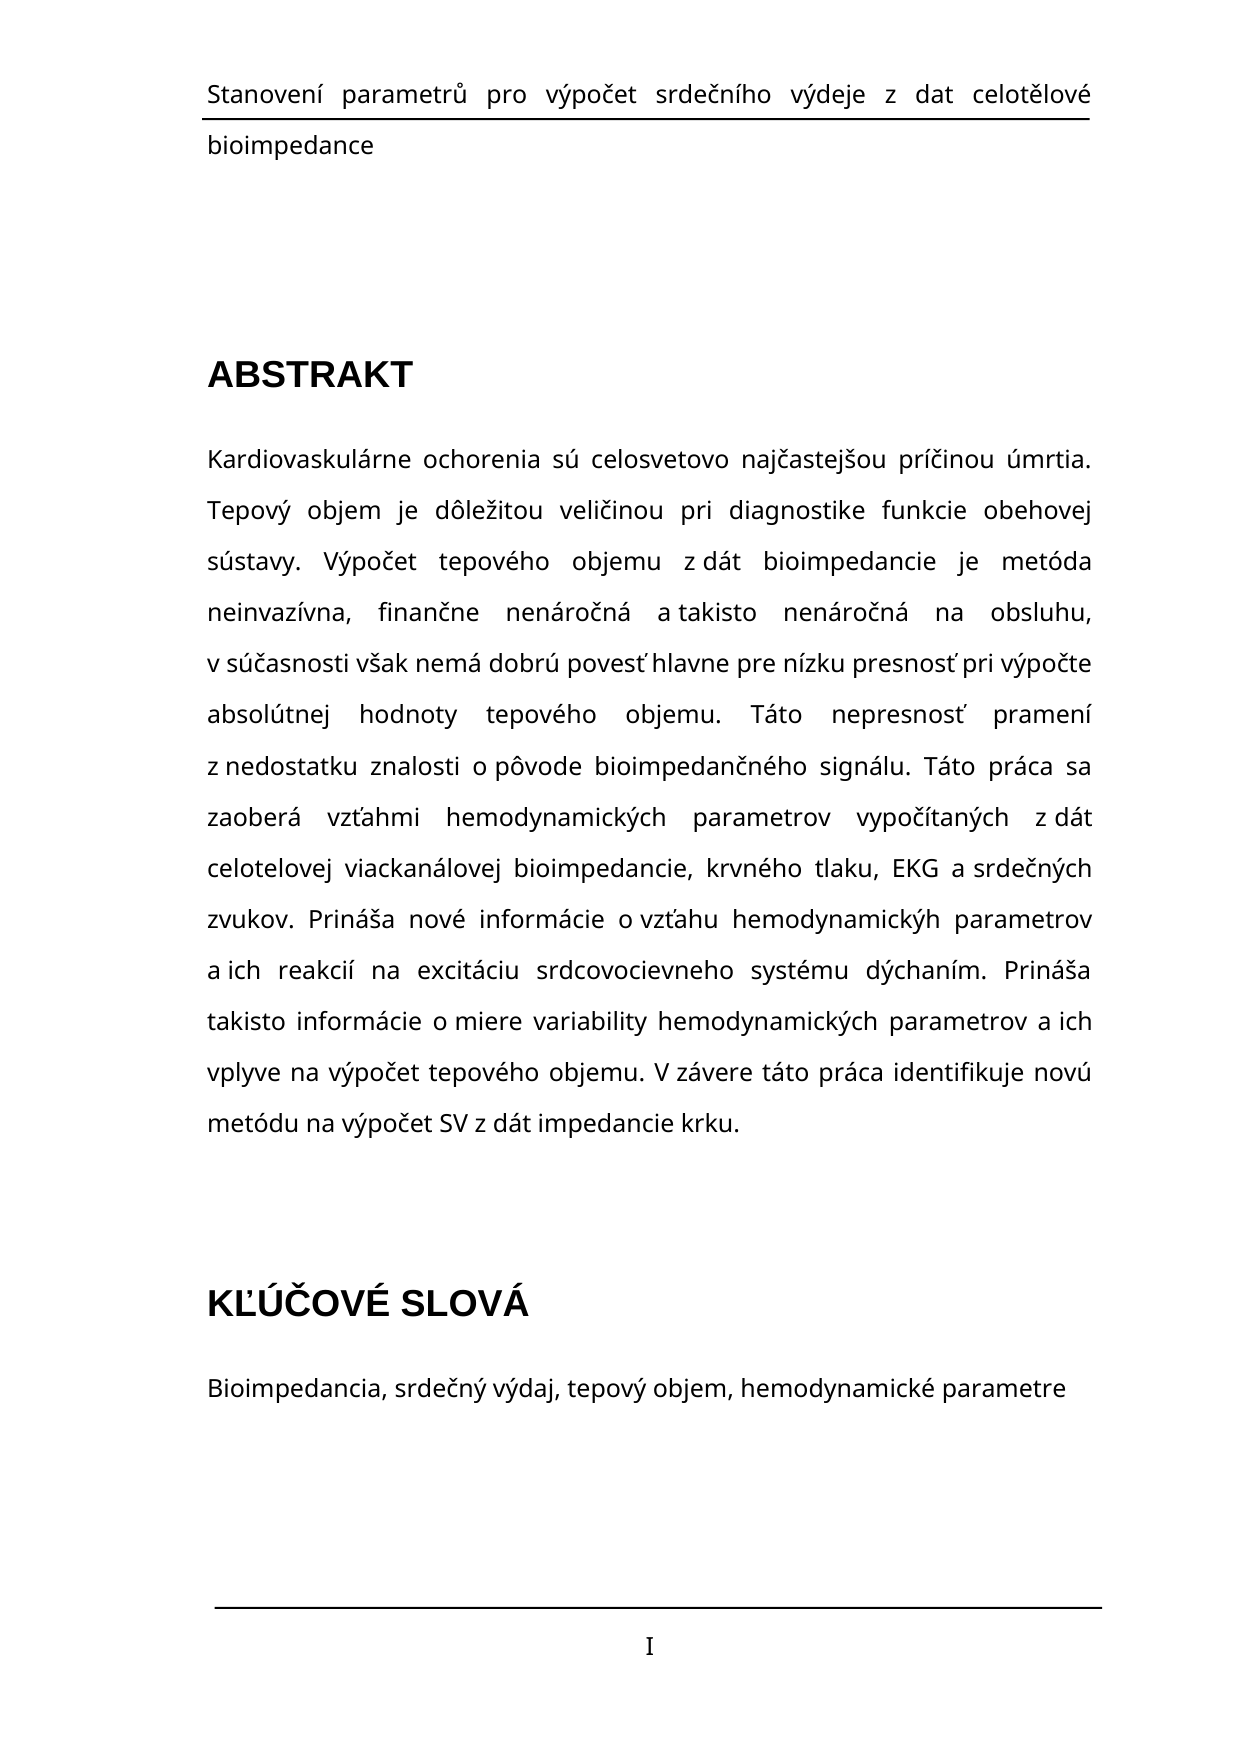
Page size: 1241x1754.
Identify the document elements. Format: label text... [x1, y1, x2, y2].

subtitle KĽÚČOVÉ SLOVÁ [207, 1281, 1092, 1324]
subtitle ABSTRAKT [207, 352, 1092, 395]
text Kardiovaskulárne ochorenia sú celosvetovo najčastejšou príčinou úmrtia. Tepový objem je dôležitou veličinou pri diagnostike funkcie obehovej sústavy. Výpočet tepového objemu z dát bioimpedancie je metóda neinvazívna, finančne nenáročná a takisto nenáročná na obsluhu, v súčasnosti však nemá dobrú povesť hlavne pre nízku presnosť pri výpočte absolútnej hodnoty tepového objemu. Táto nepresnosť pramení z nedostatku znalosti o pôvode bioimpedančného signálu. Táto práca sa zaoberá vzťahmi hemodynamických parametrov vypočítaných z dát celotelovej viackanálovej bioimpedancie, krvného tlaku, EKG a srdečných zvukov. Prináša nové informácie o vzťahu hemodynamickýh parametrov a ich reakcií na excitáciu srdcovocievneho systému dýchaním. Prináša takisto informácie o miere variability hemodynamických parametrov a ich vplyve na výpočet tepového objemu. V závere táto práca identifikuje novú metódu na výpočet SV z dát impedancie krku. [207, 442, 1092, 1139]
text Bioimpedancia, srdečný výdaj, tepový objem, hemodynamické parametre [207, 1371, 1092, 1405]
